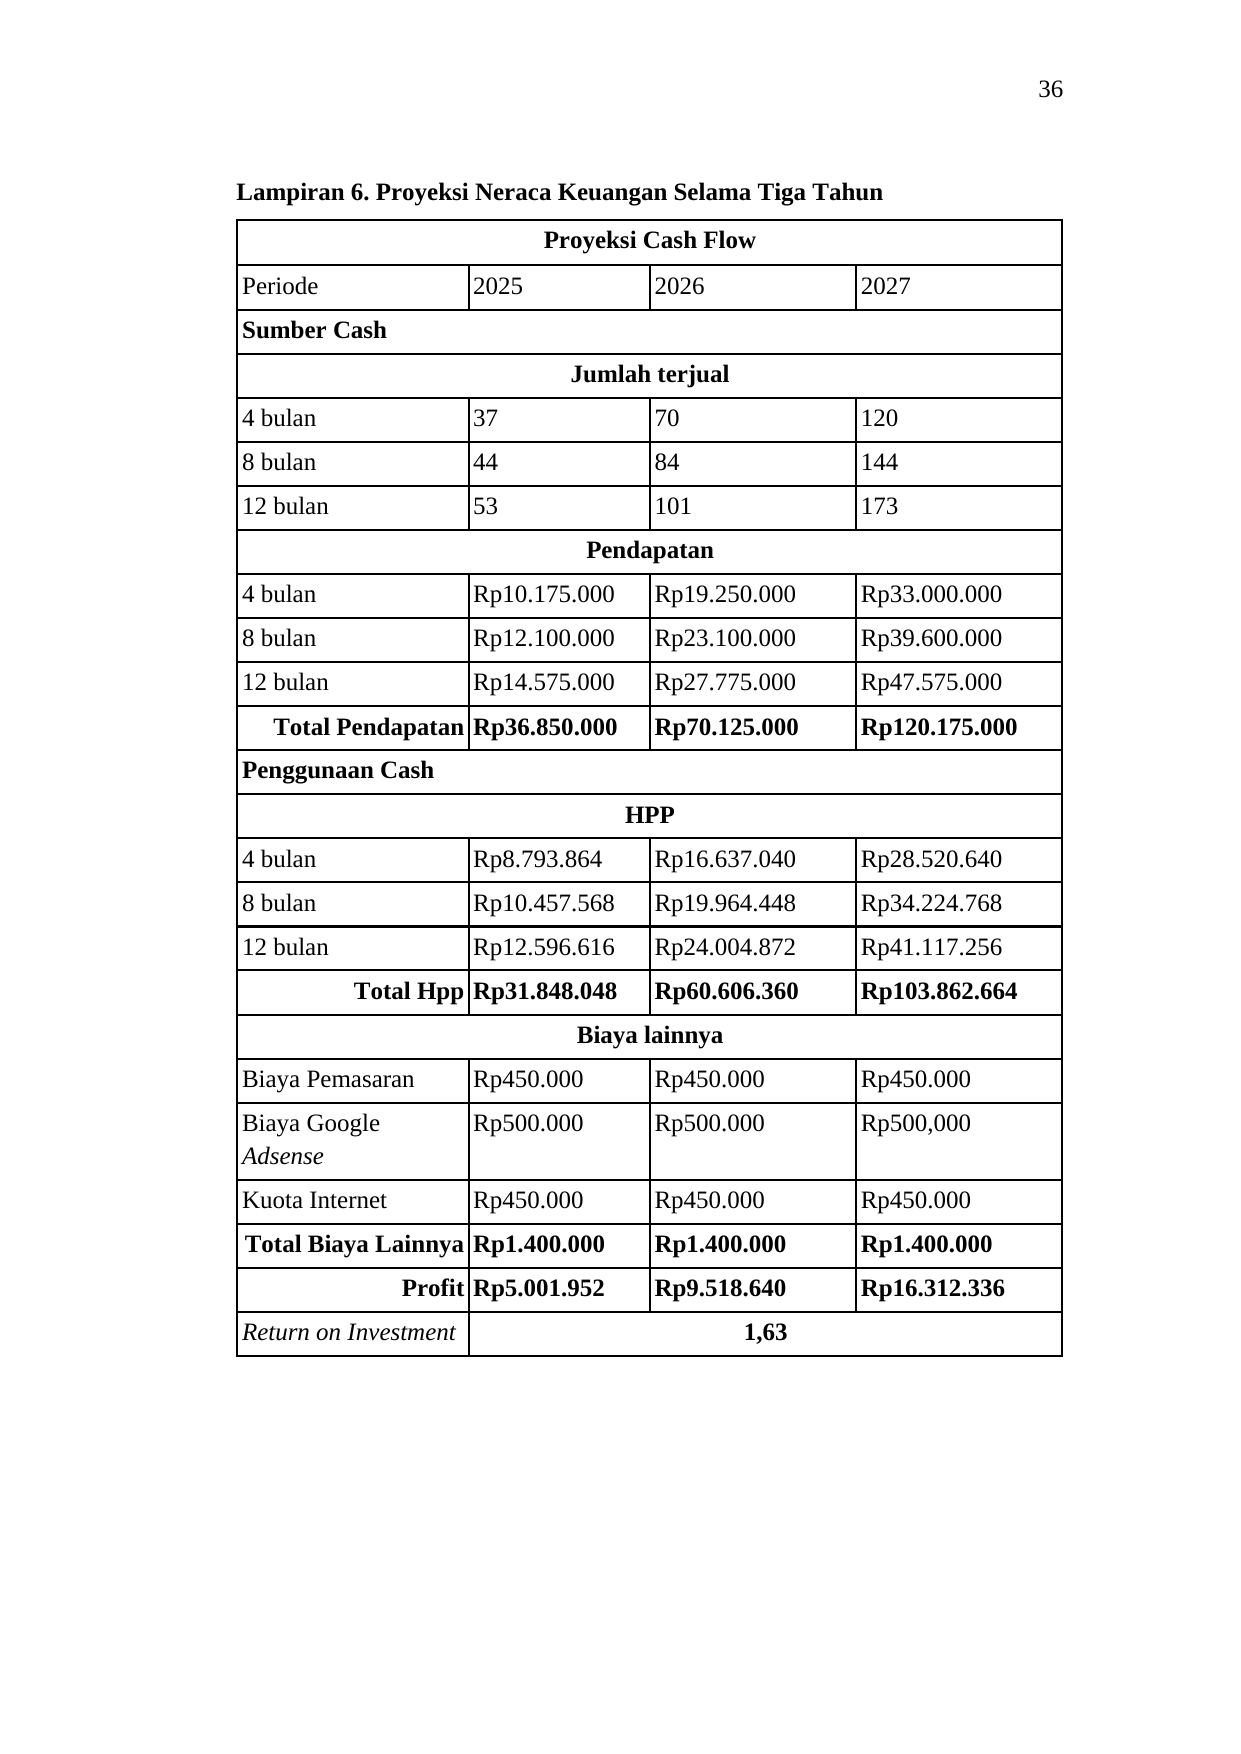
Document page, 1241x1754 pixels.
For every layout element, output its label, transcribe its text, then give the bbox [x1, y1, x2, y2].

table_cell Rp500,000 [857, 1104, 1061, 1179]
table_cell 173 [857, 487, 1061, 529]
table_cell Rp41.117.256 [857, 928, 1061, 969]
table_cell 8 bulan [238, 443, 468, 485]
table_cell Rp500.000 [651, 1104, 855, 1179]
table_cell 2025 [470, 266, 649, 308]
table_cell Rp8.793.864 [470, 839, 649, 881]
table_cell Rp16.637.040 [651, 839, 855, 881]
table_cell 84 [651, 443, 855, 485]
table_cell Rp450.000 [651, 1060, 855, 1102]
table_cell Rp36.850.000 [470, 707, 649, 749]
table_cell Rp10.457.568 [470, 883, 649, 925]
table_cell Rp34.224.768 [857, 883, 1061, 925]
table_cell Rp12.100.000 [470, 619, 649, 661]
table_cell Rp500.000 [470, 1104, 649, 1179]
table_cell Kuota Internet [238, 1181, 468, 1223]
table_cell 101 [651, 487, 855, 529]
table_cell 2026 [651, 266, 855, 308]
table_cell Rp33.000.000 [857, 575, 1061, 617]
table_cell 4 bulan [238, 839, 468, 881]
table_cell Rp450.000 [651, 1181, 855, 1223]
table_cell 8 bulan [238, 619, 468, 661]
table_cell Rp103.862.664 [857, 971, 1061, 1013]
table_cell Rp450.000 [470, 1060, 649, 1102]
table_cell 12 bulan [238, 928, 468, 969]
table_cell Pendapatan [238, 531, 1061, 573]
table_cell 4 bulan [238, 399, 468, 441]
table_cell Jumlah terjual [238, 355, 1061, 397]
table_cell Rp39.600.000 [857, 619, 1061, 661]
table_cell Rp31.848.048 [470, 971, 649, 1013]
table_cell Rp10.175.000 [470, 575, 649, 617]
table_cell Rp19.250.000 [651, 575, 855, 617]
table_cell Rp450.000 [857, 1060, 1061, 1102]
table_cell Rp1.400.000 [857, 1225, 1061, 1267]
table_header Proyeksi Cash Flow [238, 221, 1061, 264]
table_cell 8 bulan [238, 883, 468, 925]
table_cell Rp450.000 [857, 1181, 1061, 1223]
table_cell Sumber Cash [238, 311, 1061, 352]
table_cell Rp23.100.000 [651, 619, 855, 661]
table_cell Total Biaya Lainnya [238, 1225, 468, 1267]
table_cell Rp5.001.952 [470, 1269, 649, 1311]
table_cell Periode [238, 266, 468, 308]
table_cell 70 [651, 399, 855, 441]
table_cell Rp450.000 [470, 1181, 649, 1223]
table_cell Biaya Pemasaran [238, 1060, 468, 1102]
table_cell Penggunaan Cash [238, 751, 1061, 793]
table_cell Biaya lainnya [238, 1016, 1061, 1057]
table_cell 2027 [857, 266, 1061, 308]
table_cell 120 [857, 399, 1061, 441]
table_cell Rp120.175.000 [857, 707, 1061, 749]
subtitle Lampiran 6. Proyeksi Neraca Keuangan Selama Tiga Tahun [236, 177, 1063, 206]
table_cell 12 bulan [238, 487, 468, 529]
table_cell Profit [238, 1269, 468, 1311]
table_cell Rp19.964.448 [651, 883, 855, 925]
table_cell Rp70.125.000 [651, 707, 855, 749]
table_cell Return on Investment [238, 1313, 468, 1355]
table_cell Rp1.400.000 [651, 1225, 855, 1267]
table_cell Total Pendapatan [238, 707, 468, 749]
table_cell Rp60.606.360 [651, 971, 855, 1013]
table_cell Rp24.004.872 [651, 928, 855, 969]
table_cell HPP [238, 795, 1061, 837]
table_cell 12 bulan [238, 663, 468, 705]
table_cell Rp9.518.640 [651, 1269, 855, 1311]
table_cell Total Hpp [238, 971, 468, 1013]
table_cell Rp47.575.000 [857, 663, 1061, 705]
table_cell 1,63 [470, 1313, 1061, 1355]
table_cell 53 [470, 487, 649, 529]
table_cell Rp12.596.616 [470, 928, 649, 969]
table_cell Rp16.312.336 [857, 1269, 1061, 1311]
table_cell 4 bulan [238, 575, 468, 617]
table_cell 37 [470, 399, 649, 441]
table_cell Biaya Google Adsense [238, 1104, 468, 1179]
table_cell Rp27.775.000 [651, 663, 855, 705]
table_cell 44 [470, 443, 649, 485]
table_cell Rp28.520.640 [857, 839, 1061, 881]
table_cell Rp1.400.000 [470, 1225, 649, 1267]
table_cell Rp14.575.000 [470, 663, 649, 705]
table_cell 144 [857, 443, 1061, 485]
